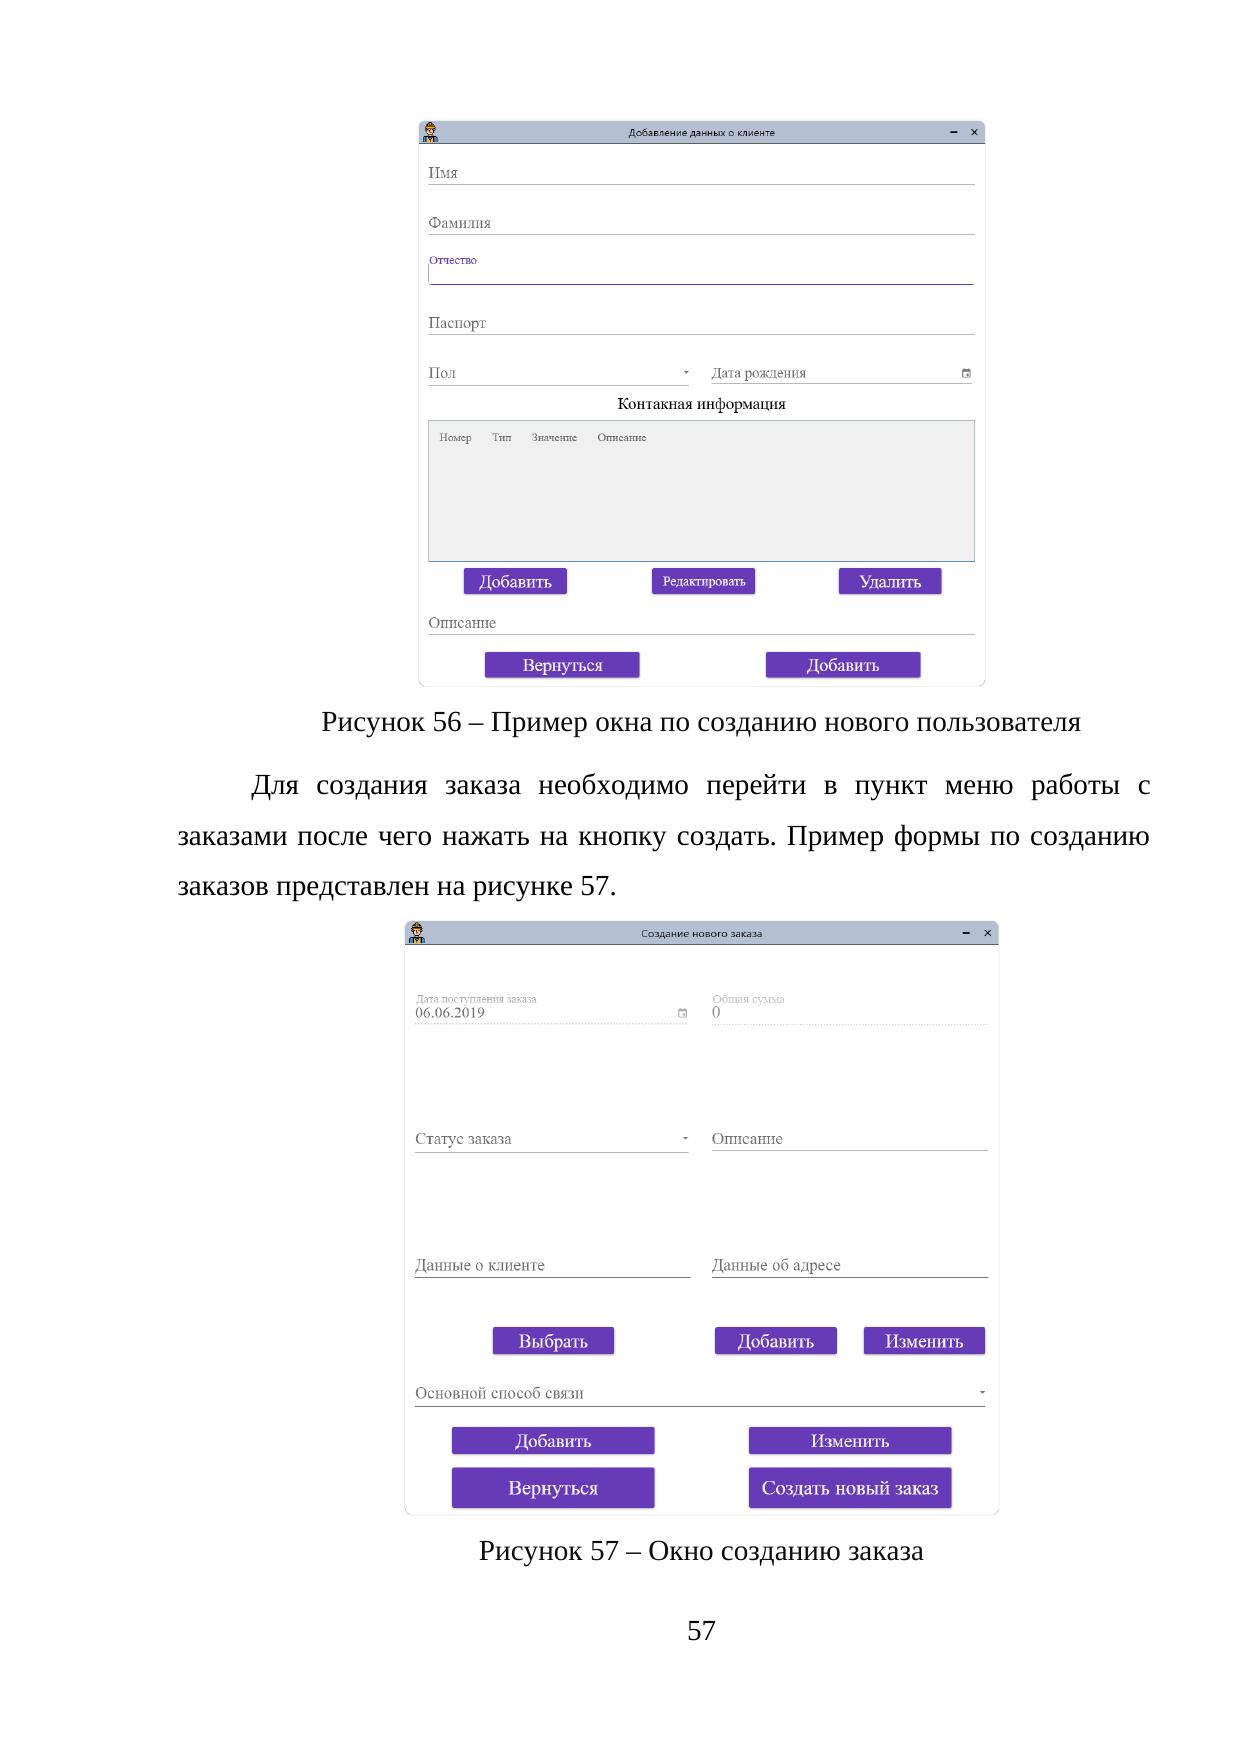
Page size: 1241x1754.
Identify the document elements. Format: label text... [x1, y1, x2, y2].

picture [402, 918, 1001, 1517]
picture [416, 118, 987, 688]
subtitle Рисунок 57 – Окно созданию заказа [177, 1533, 1152, 1567]
text Для создания заказа необходимо перейти в пункт меню работы с заказами после чего нажать на кнопку создать. Пример формы по созданию заказов представлен на рисунке 57. [177, 767, 1152, 902]
subtitle Рисунок 56 – Пример окна по созданию нового пользователя [177, 704, 1152, 738]
